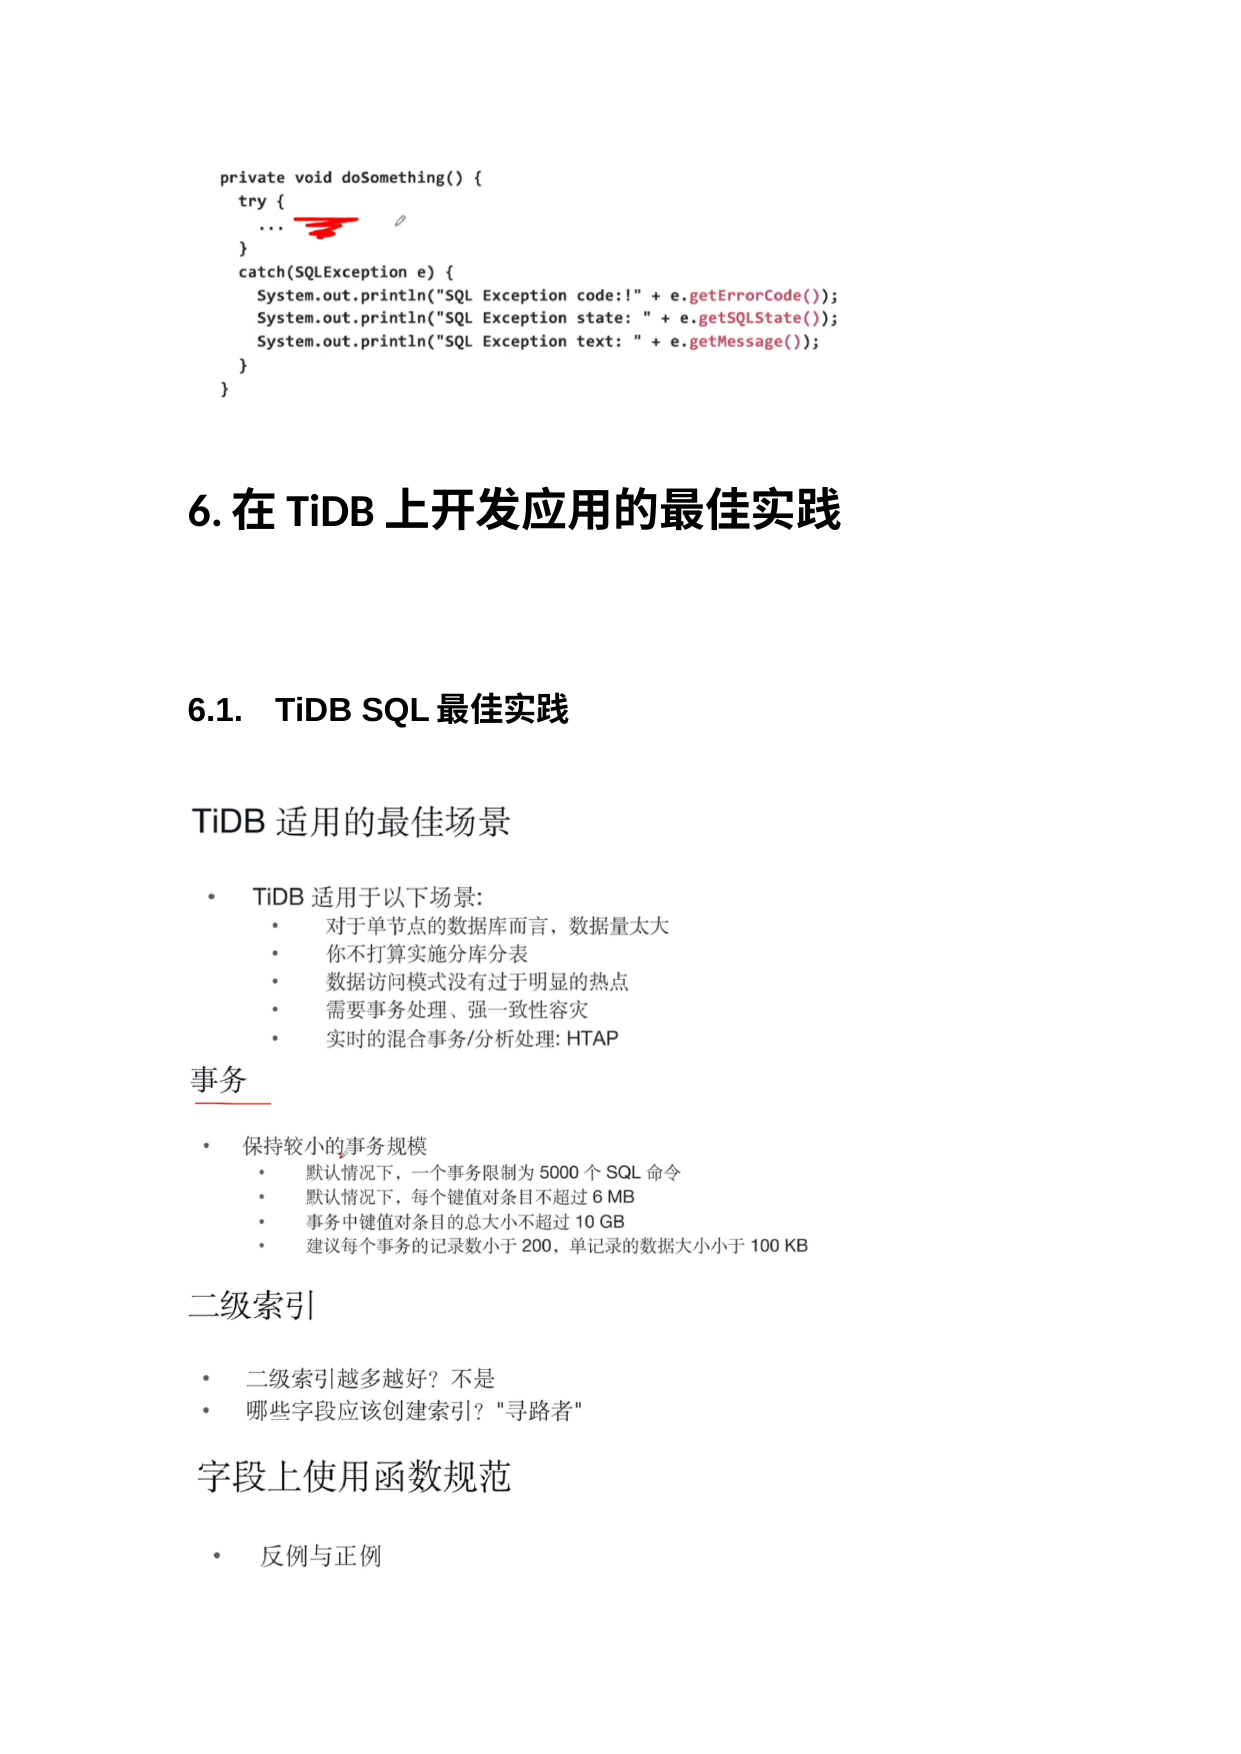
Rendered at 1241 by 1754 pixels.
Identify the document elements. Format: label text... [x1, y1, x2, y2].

picture [187, 808, 674, 1058]
picture [187, 162, 847, 402]
subtitle 在TiDB上开发应用的最佳实践 [187, 457, 1053, 555]
subtitle TiDB SQL最佳实践 [187, 682, 1053, 747]
picture [187, 1458, 516, 1579]
picture [187, 1068, 813, 1266]
picture [187, 1296, 582, 1432]
